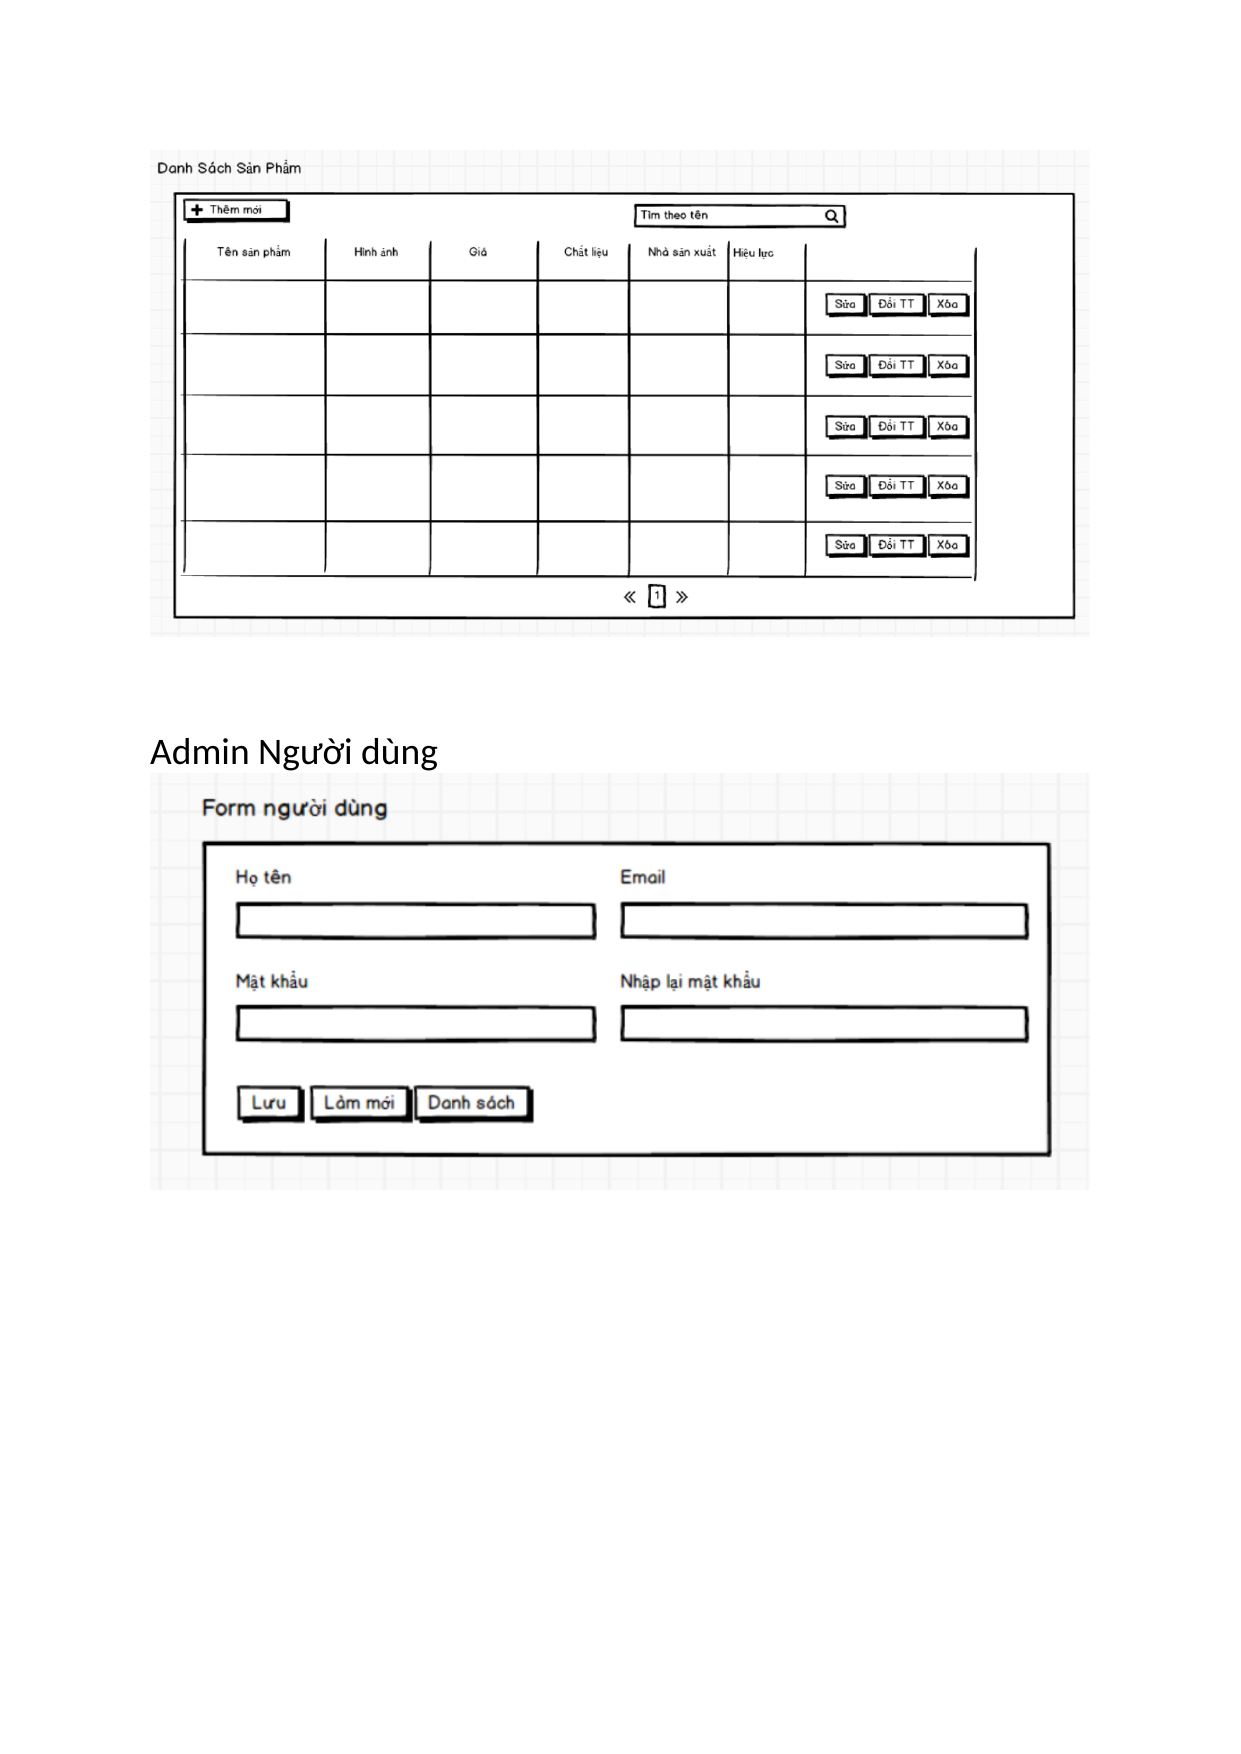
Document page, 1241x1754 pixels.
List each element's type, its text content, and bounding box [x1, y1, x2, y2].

text Admin Người dùng [150, 728, 1090, 773]
picture [150, 150, 1090, 637]
picture [150, 773, 1090, 1190]
